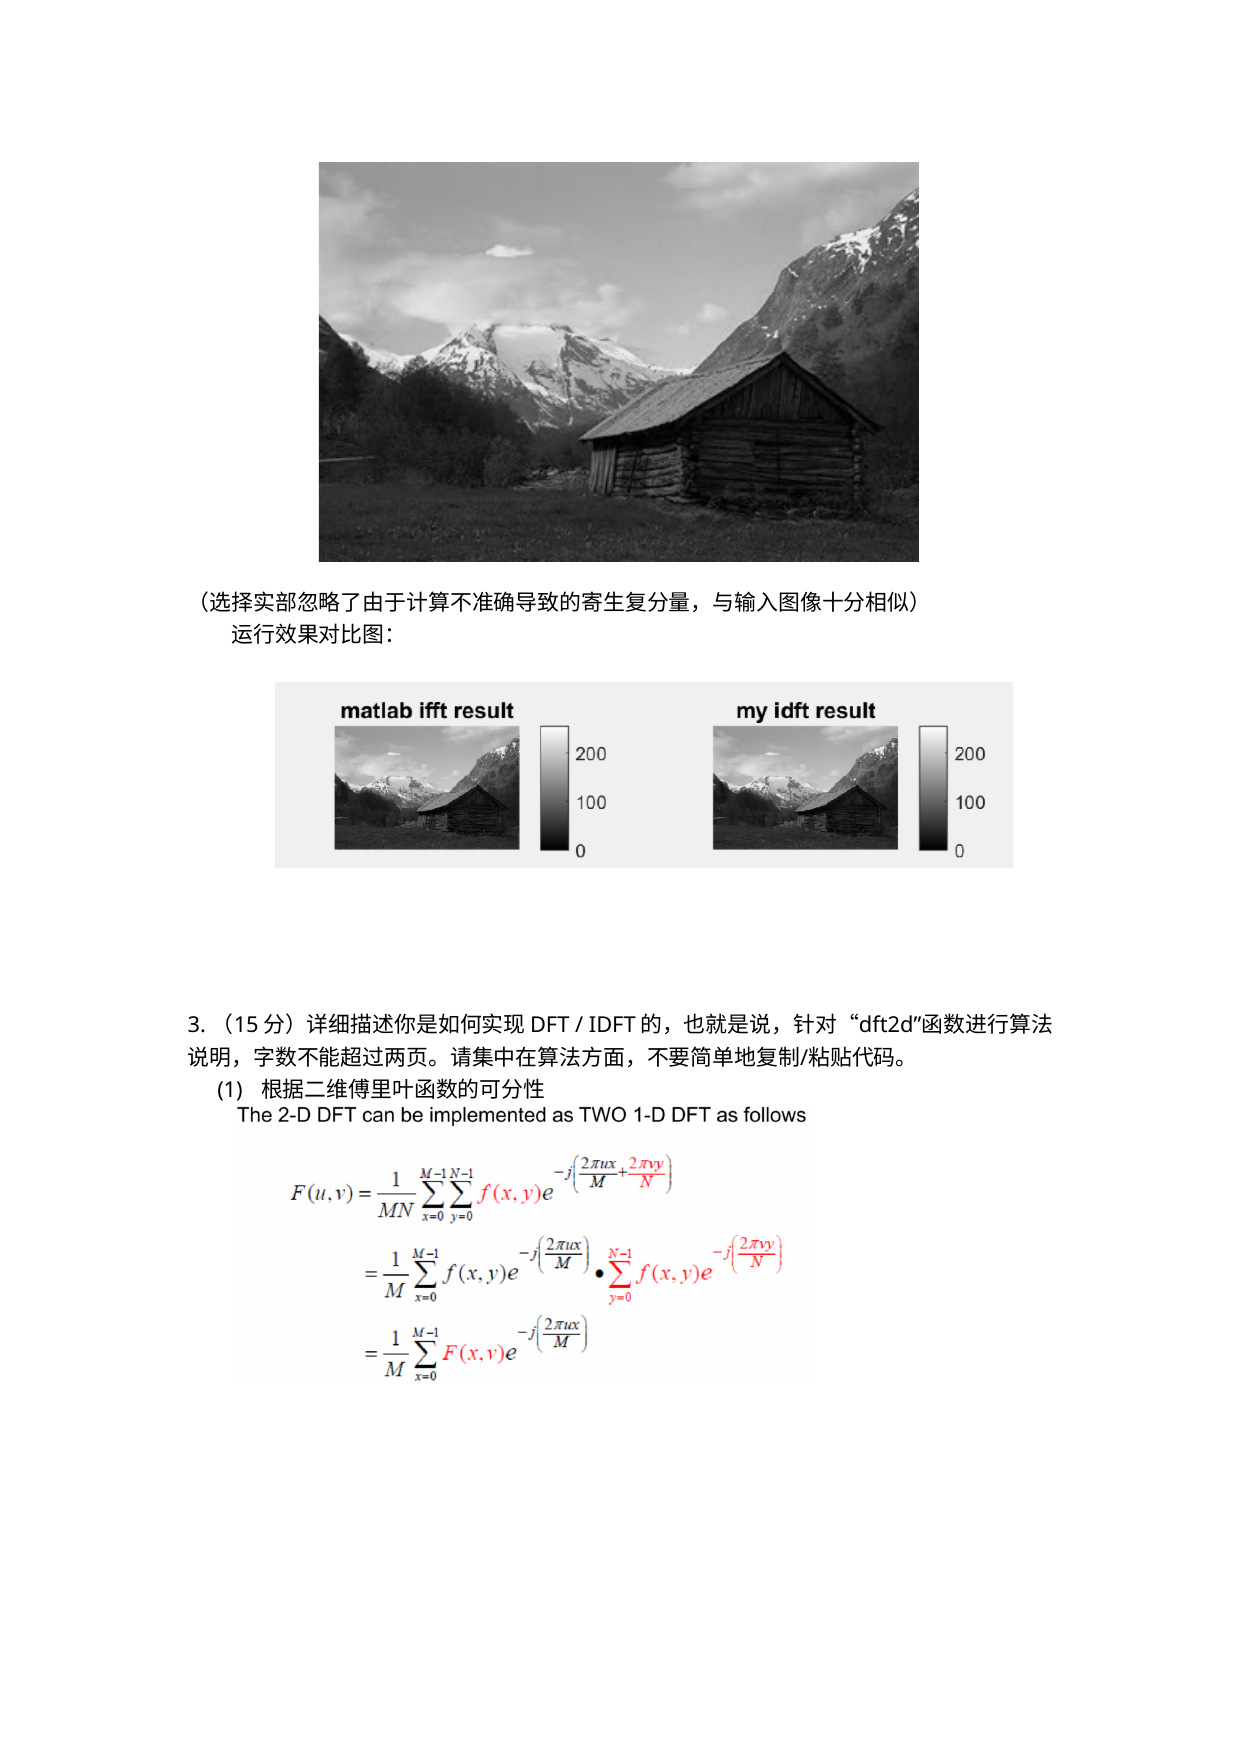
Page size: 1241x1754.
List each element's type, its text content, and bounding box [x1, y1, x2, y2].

text 运行效果对比图： [187, 617, 1053, 649]
picture [318, 162, 919, 562]
list 根据二维傅里叶函数的可分性 [217, 1072, 1053, 1104]
text （选择实部忽略了由于计算不准确导致的寄生复分量，与输入图像十分相似） [187, 584, 1053, 617]
text 3. （15分）详细描述你是如何实现DFT / IDFT的，也就是说，针对“dft2d”函数进行算法说明，字数不能超过两页。请集中在算法方面，不要简单地复制/粘贴代码。 [187, 1007, 1053, 1072]
picture [275, 682, 1014, 868]
picture [231, 1104, 811, 1385]
